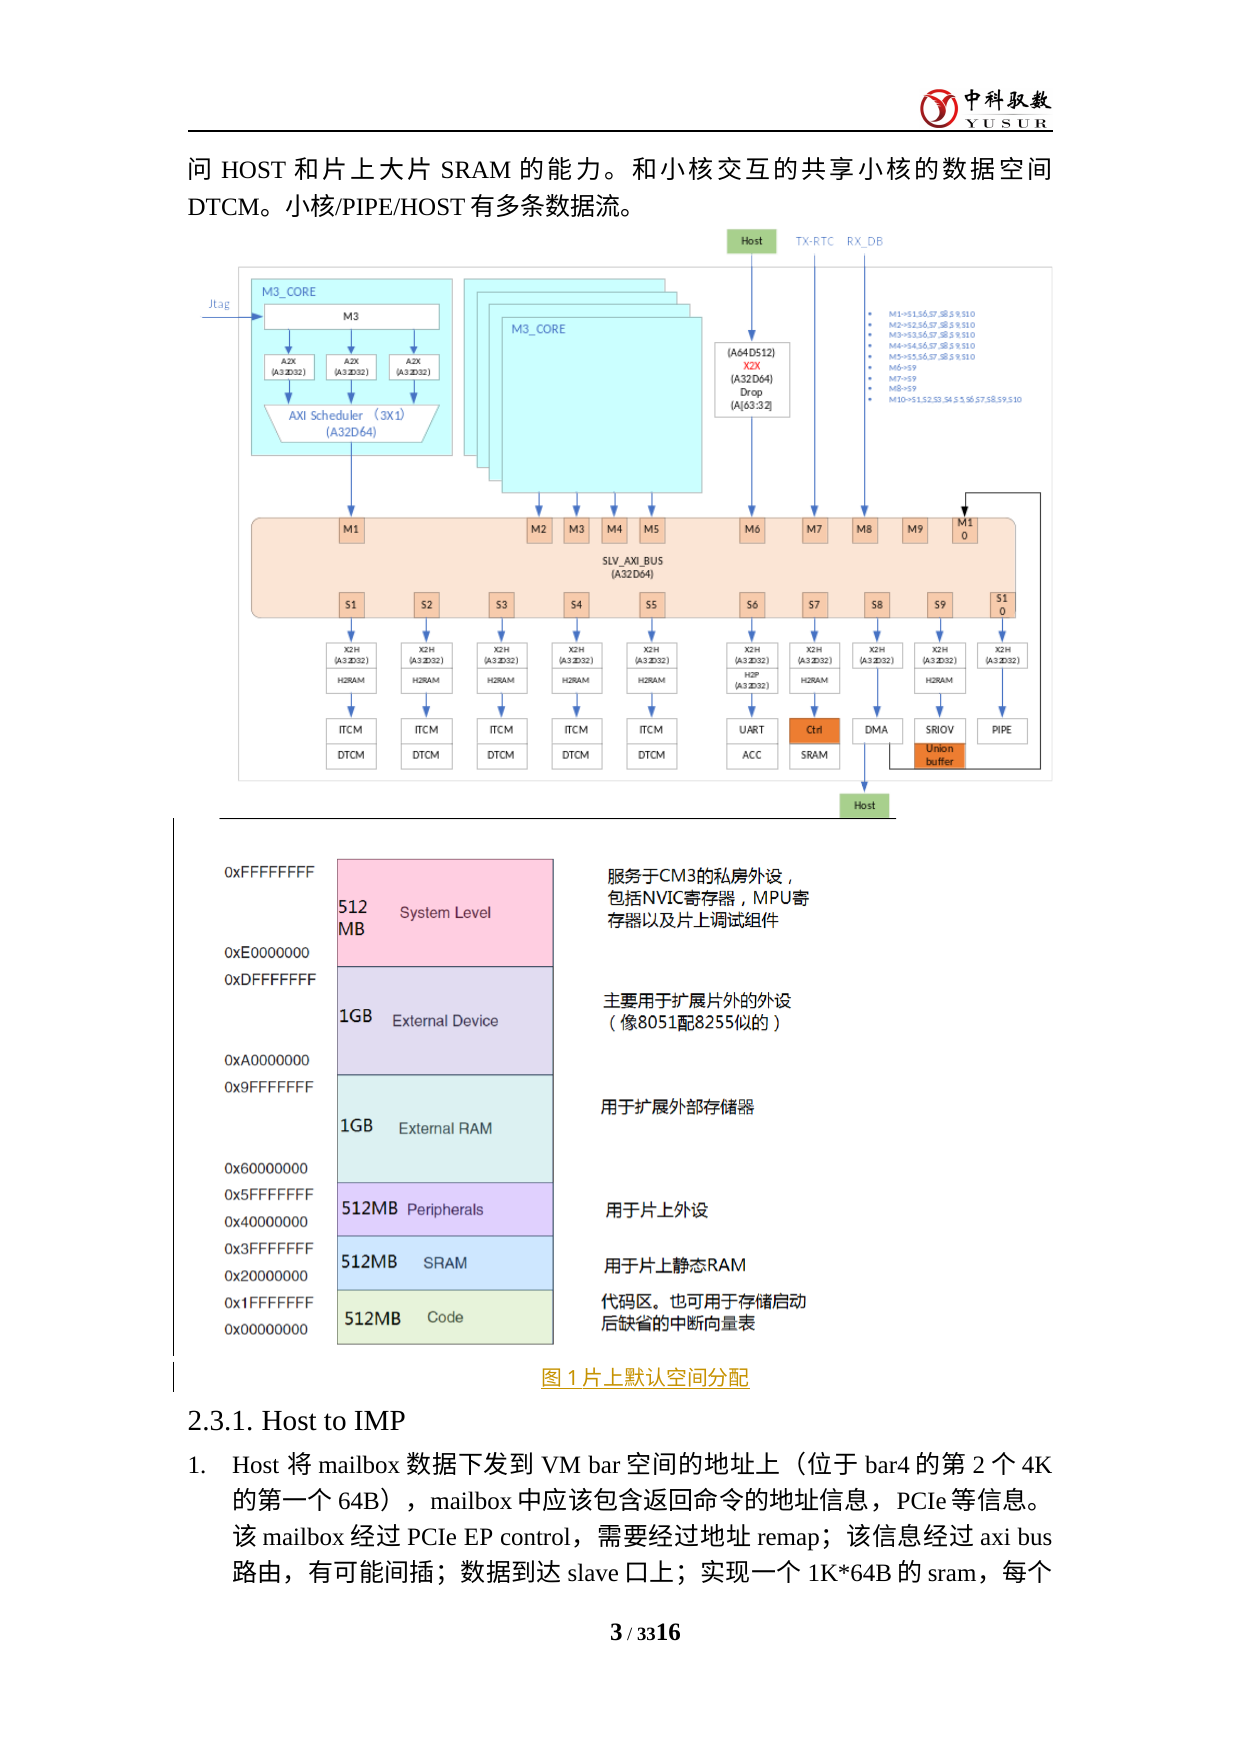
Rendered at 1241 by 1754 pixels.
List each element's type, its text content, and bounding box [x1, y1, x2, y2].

subtitle Host to IMP [187, 1397, 1053, 1439]
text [187, 150, 1053, 222]
picture [919, 88, 1053, 129]
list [187, 1444, 1053, 1589]
picture [187, 818, 897, 1357]
text 1 [187, 1362, 1053, 1392]
